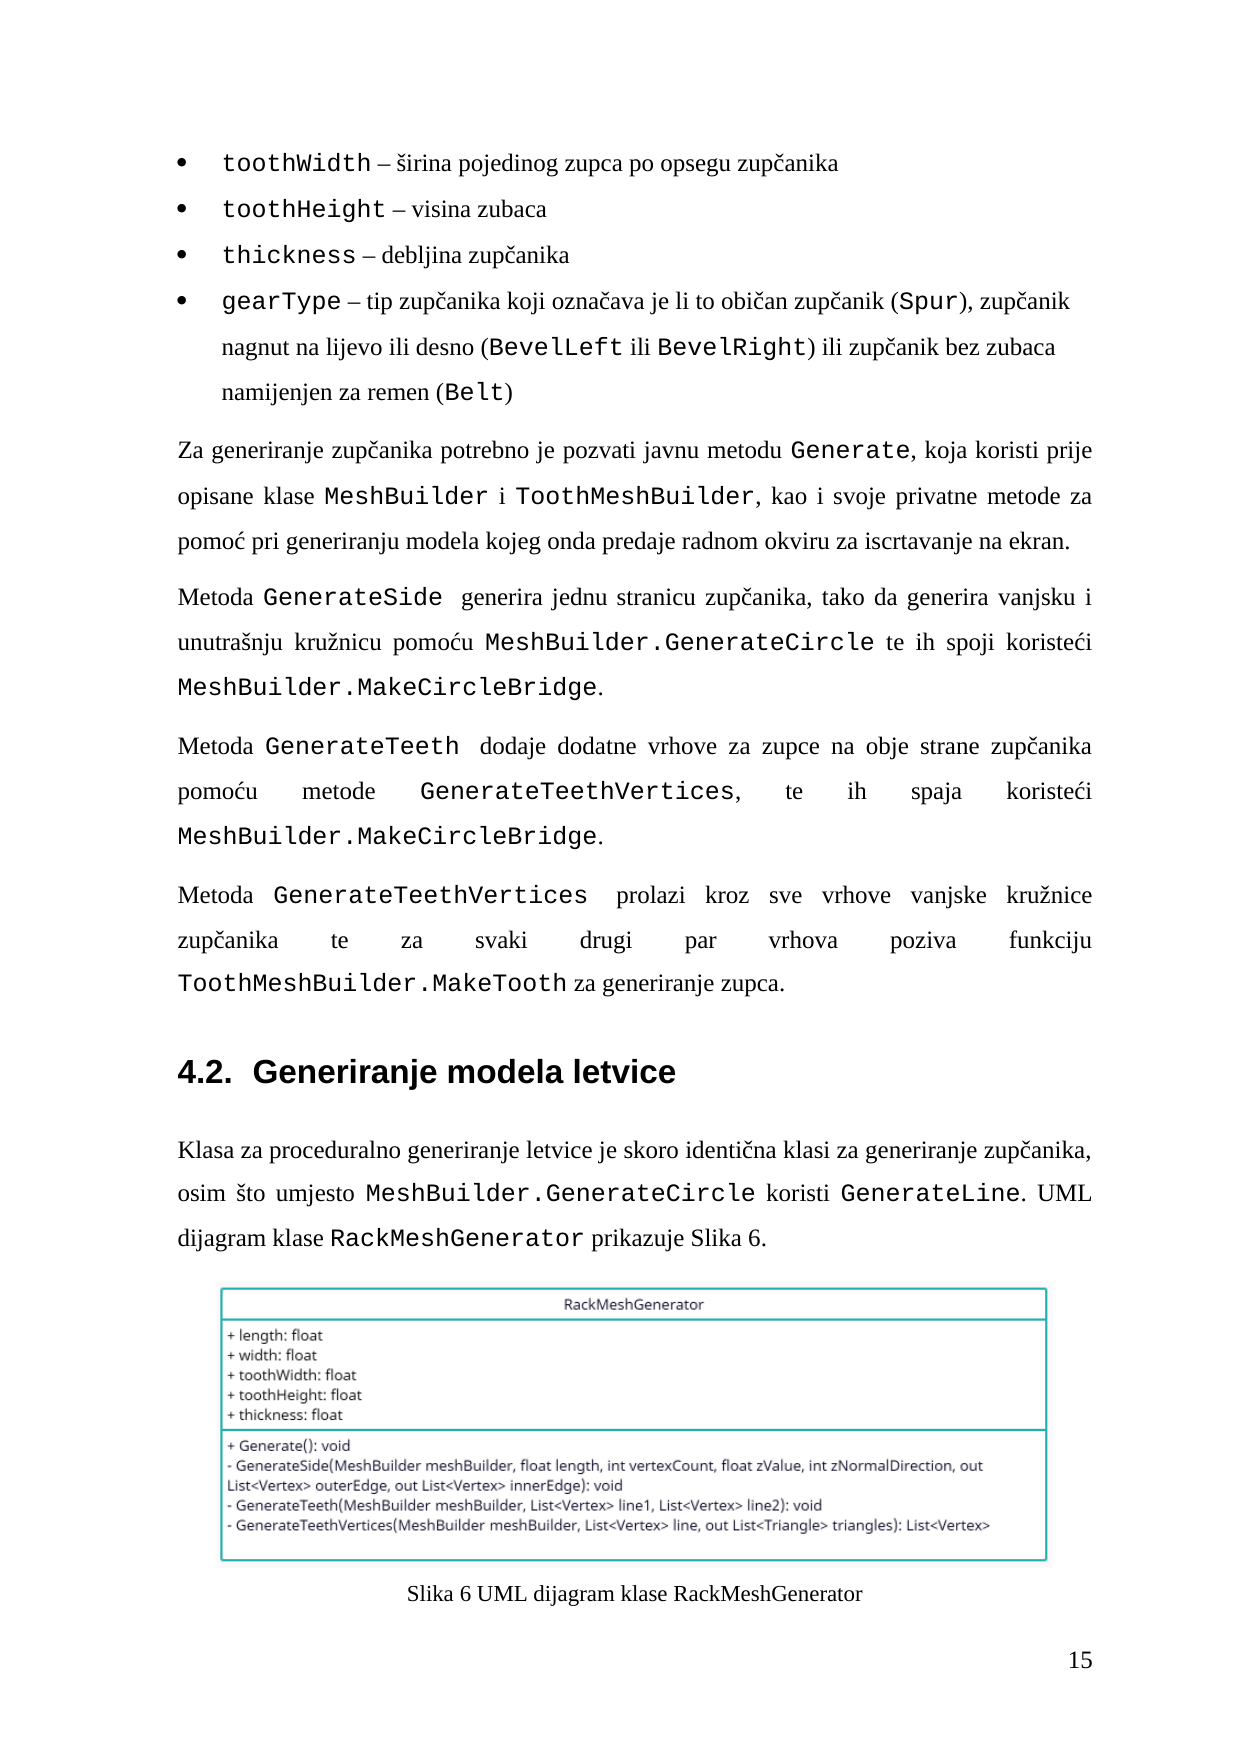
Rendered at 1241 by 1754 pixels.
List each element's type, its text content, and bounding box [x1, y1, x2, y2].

text toothWidth – širina pojedinog zupca po opsegu zupčanika [177, 148, 1092, 178]
picture [216, 1281, 1054, 1568]
text thickness – debljina zupčanika [177, 240, 1092, 271]
subtitle Generiranje modela letvice [177, 1052, 1092, 1091]
text toothHeight – visina zubaca [177, 194, 1092, 225]
text Klasa za proceduralno generiranje letvice je skoro identična klasi za generiranje zupčanika, osim što umjesto MeshBuilder.GenerateCircle koristi GenerateLine. UML dijagram klase RackMeshGenerator prikazuje Slika 6. [177, 1135, 1092, 1254]
text gearType – tip zupčanika koji označava je li to običan zupčanik (Spur), zupčanik nagnut na lijevo ili desno (BevelLeft ili BevelRight) ili zupčanik bez zubaca namijenjen za remen (Belt) [177, 286, 1092, 408]
text Metoda GenerateTeethVertices prolazi kroz sve vrhove vanjske kružnice zupčanika te za svaki drugi par vrhova poziva funkciju ToothMeshBuilder.MakeTooth za generiranje zupca. [177, 880, 1092, 999]
text Metoda GenerateTeeth dodaje dodatne vrhove za zupce na obje strane zupčanika pomoću metode GenerateTeethVertices, te ih spaja koristeći MeshBuilder.MakeCircleBridge. [177, 731, 1092, 852]
text Slika 6 UML dijagram klase RackMeshGenerator [177, 1580, 1092, 1606]
text Metoda GenerateSide generira jednu stranicu zupčanika, tako da generira vanjsku i unutrašnju kružnicu pomoću MeshBuilder.GenerateCircle te ih spoji koristeći MeshBuilder.MakeCircleBridge. [177, 582, 1092, 703]
text Za generiranje zupčanika potrebno je pozvati javnu metodu Generate, koja koristi prije opisane klase MeshBuilder i ToothMeshBuilder, kao i svoje privatne metode za pomoć pri generiranju modela kojeg onda predaje radnom okviru za iscrtavanje na ekran. [177, 436, 1092, 555]
